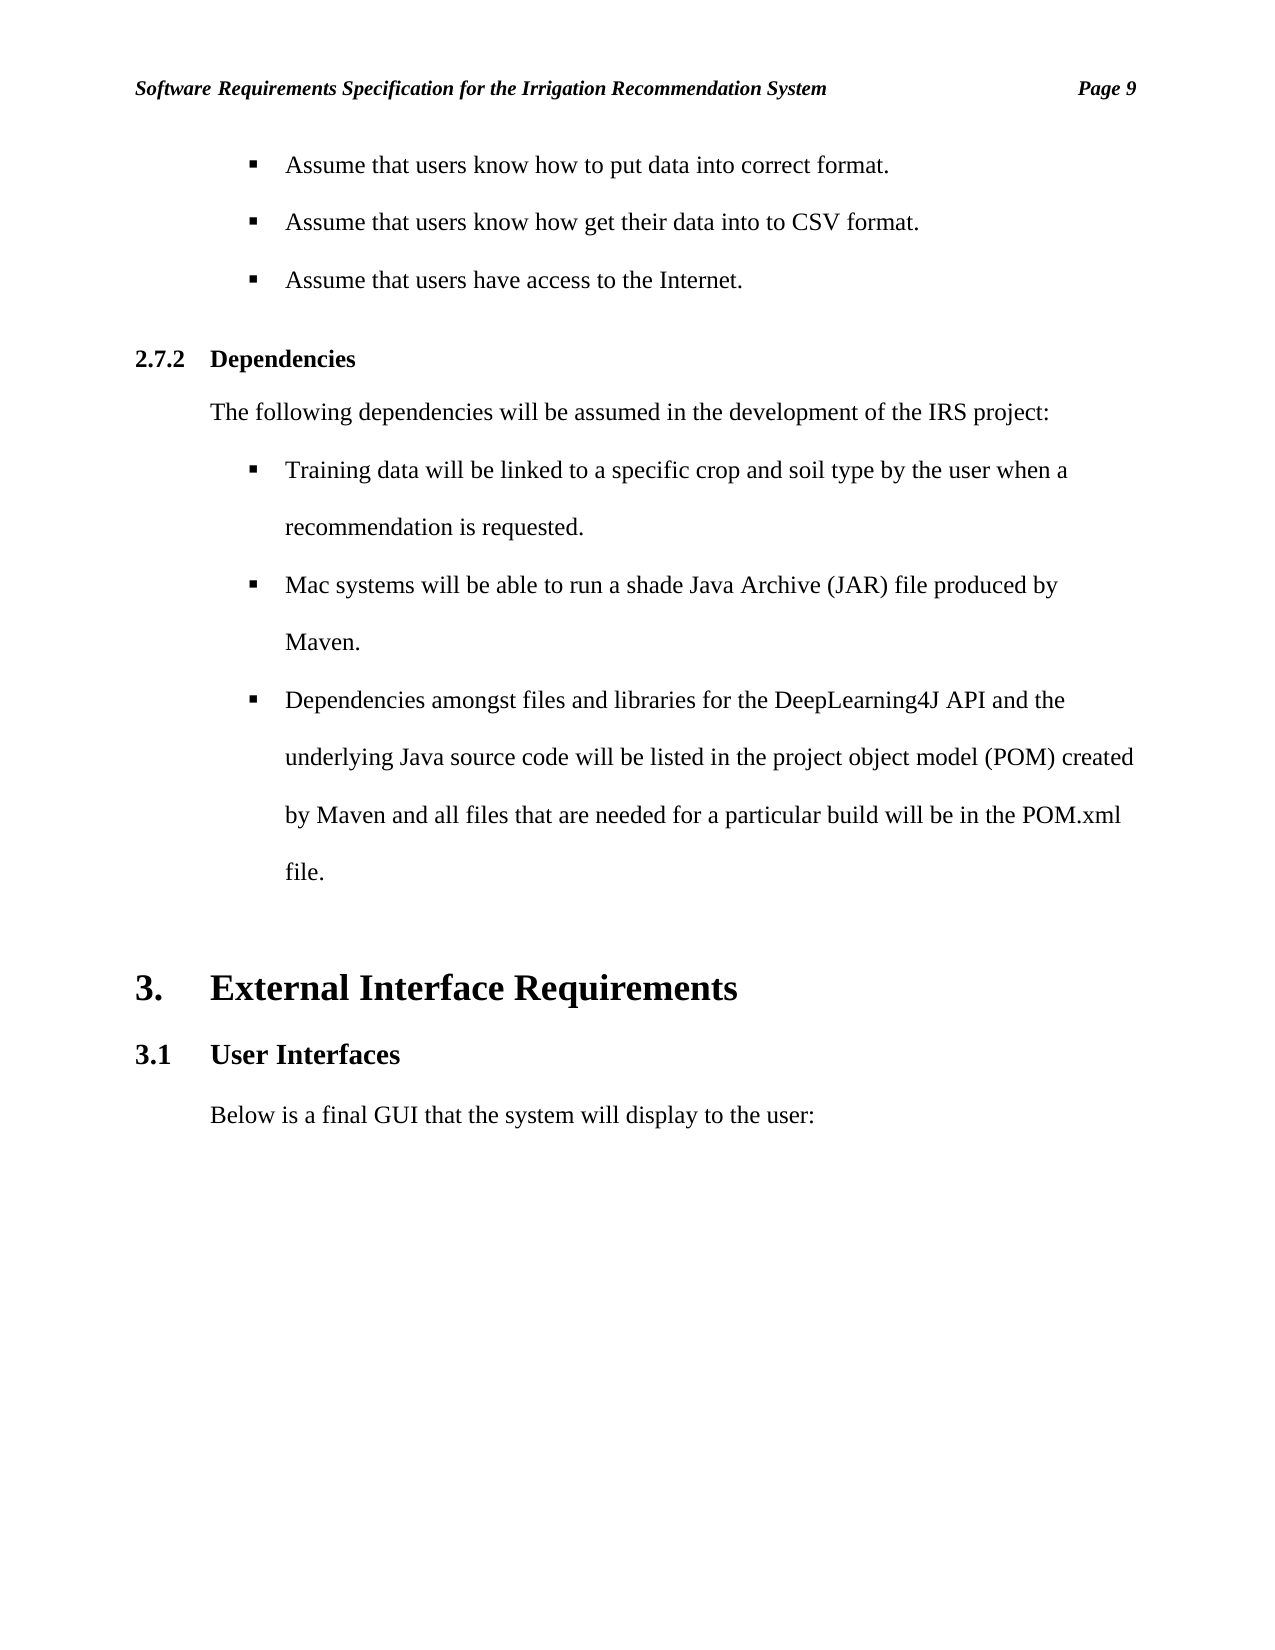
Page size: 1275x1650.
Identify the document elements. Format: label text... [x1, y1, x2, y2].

list Assume that users know how get their data into to CSV format. [247, 207, 1140, 236]
subtitle External Interface Requirements [135, 965, 1140, 1008]
list Assume that users know how to put data into correct format. [247, 150, 1140, 179]
subtitle Dependencies [135, 347, 1140, 372]
list Dependencies amongst files and libraries for the DeepLearning4J API and the underlying Java source code will be listed in the project object model (POM) created by Maven and all files that are needed for a particular build will be in the POM.xml file. [247, 685, 1140, 886]
text Below is a final GUI that the system will display to the user: [135, 1100, 1140, 1129]
list Assume that users have access to the Internet. [247, 265, 1140, 294]
list Mac systems will be able to run a shade Java Archive (JAR) file produced by Maven. [247, 570, 1140, 656]
list Training data will be linked to a specific crop and soil type by the user when a recommendation is requested. [247, 455, 1140, 541]
text The following dependencies will be assumed in the development of the IRS project: [135, 397, 1140, 426]
subtitle User Interfaces [135, 1037, 1140, 1071]
